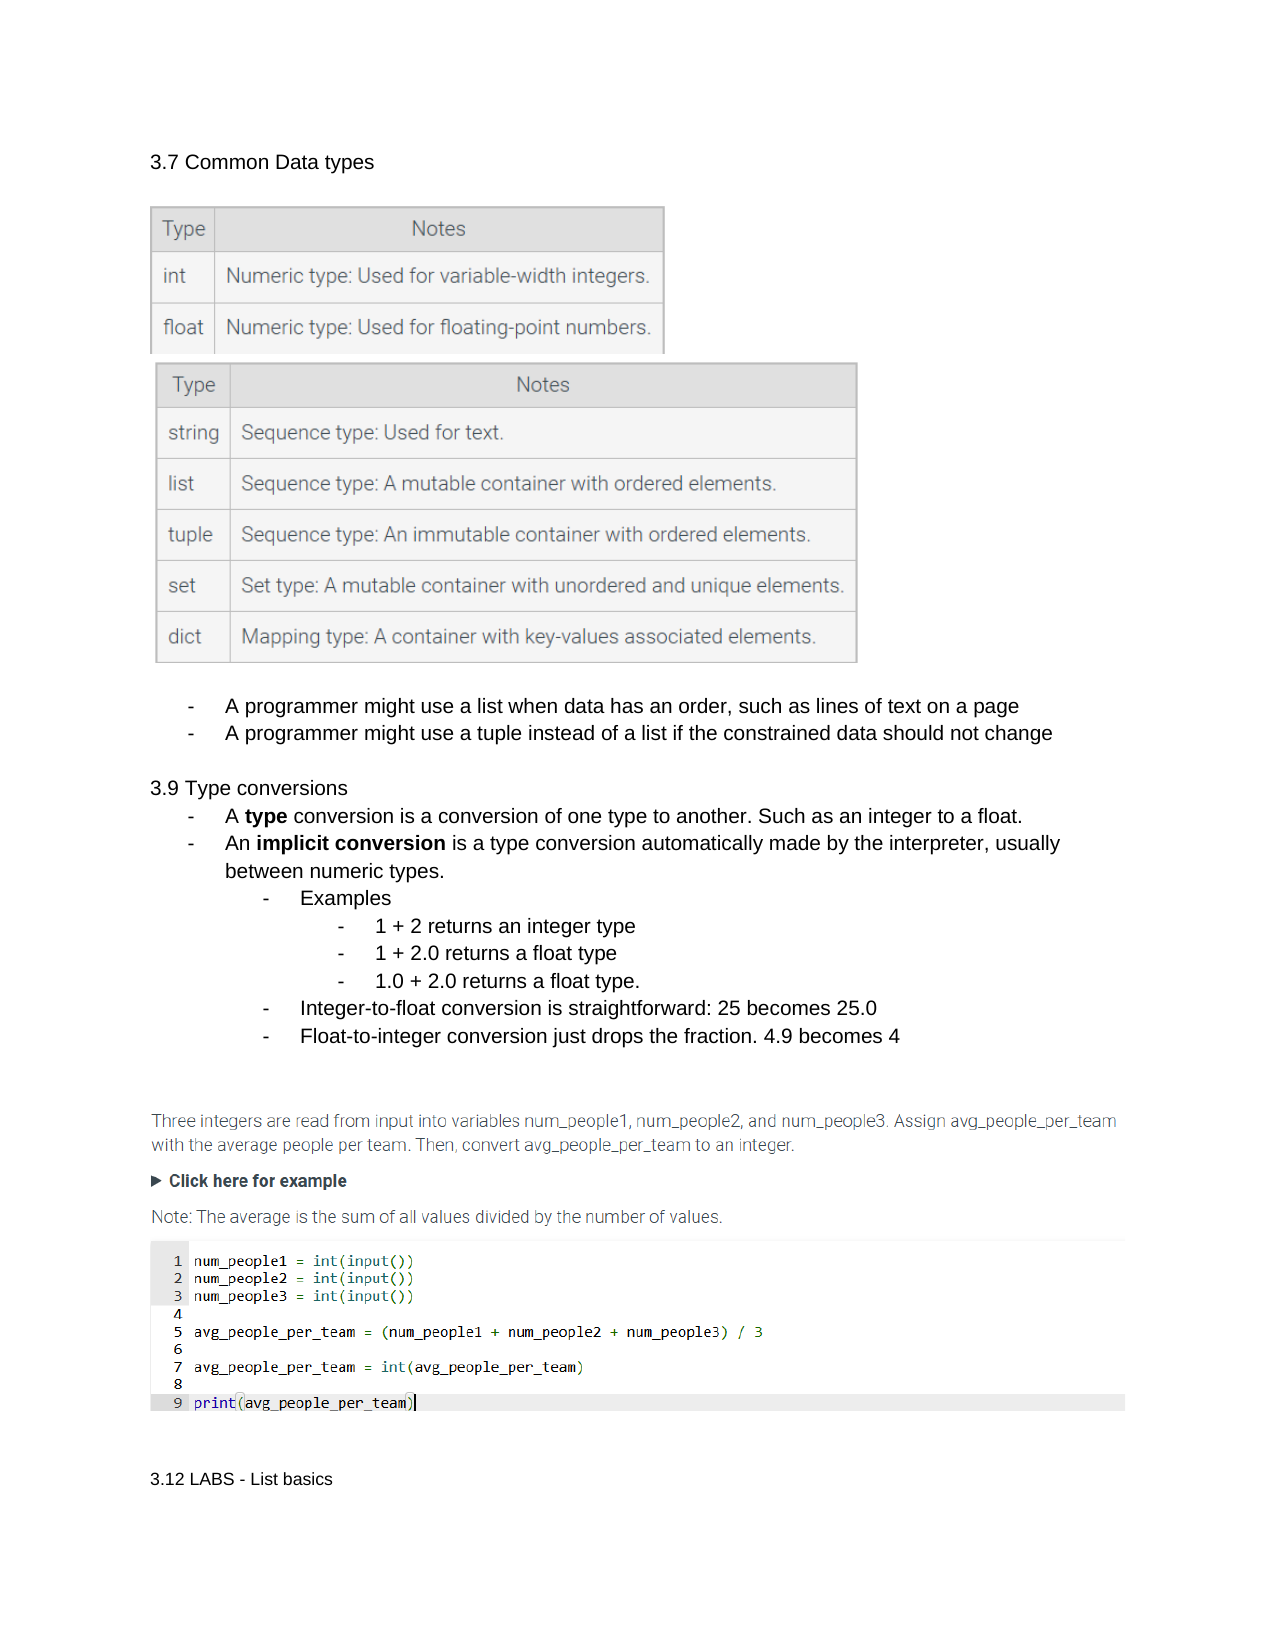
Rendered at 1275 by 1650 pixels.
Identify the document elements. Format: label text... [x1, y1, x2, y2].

text 3.9 Type conversions [150, 776, 1125, 800]
picture [150, 1106, 1125, 1411]
list A type conversion is a conversion of one type to another. Such as an integer to a float. [187, 804, 1125, 828]
list A programmer might use a tuple instead of a list if the constrained data should not change [187, 721, 1125, 745]
list Integer-to-float conversion is straightforward: 25 becomes 25.0 [262, 996, 1125, 1020]
list A programmer might use a list when data has an order, such as lines of text on a page [187, 694, 1125, 718]
list Examples [262, 886, 1125, 910]
picture [150, 357, 862, 663]
text 3.7 Common Data types [150, 150, 1125, 174]
list Float-to-integer conversion just drops the fraction. 4.9 becomes 4 [262, 1024, 1125, 1048]
list 1.0 + 2.0 returns a float type. [337, 969, 1125, 993]
list 1 + 2.0 returns a float type [337, 941, 1125, 965]
picture [150, 205, 667, 354]
text 3.12 LABS - List basics [150, 1469, 1125, 1489]
list An implicit conversion is a type conversion automatically made by the interpreter, usually between numeric types. [187, 831, 1125, 883]
list 1 + 2 returns an integer type [337, 914, 1125, 938]
